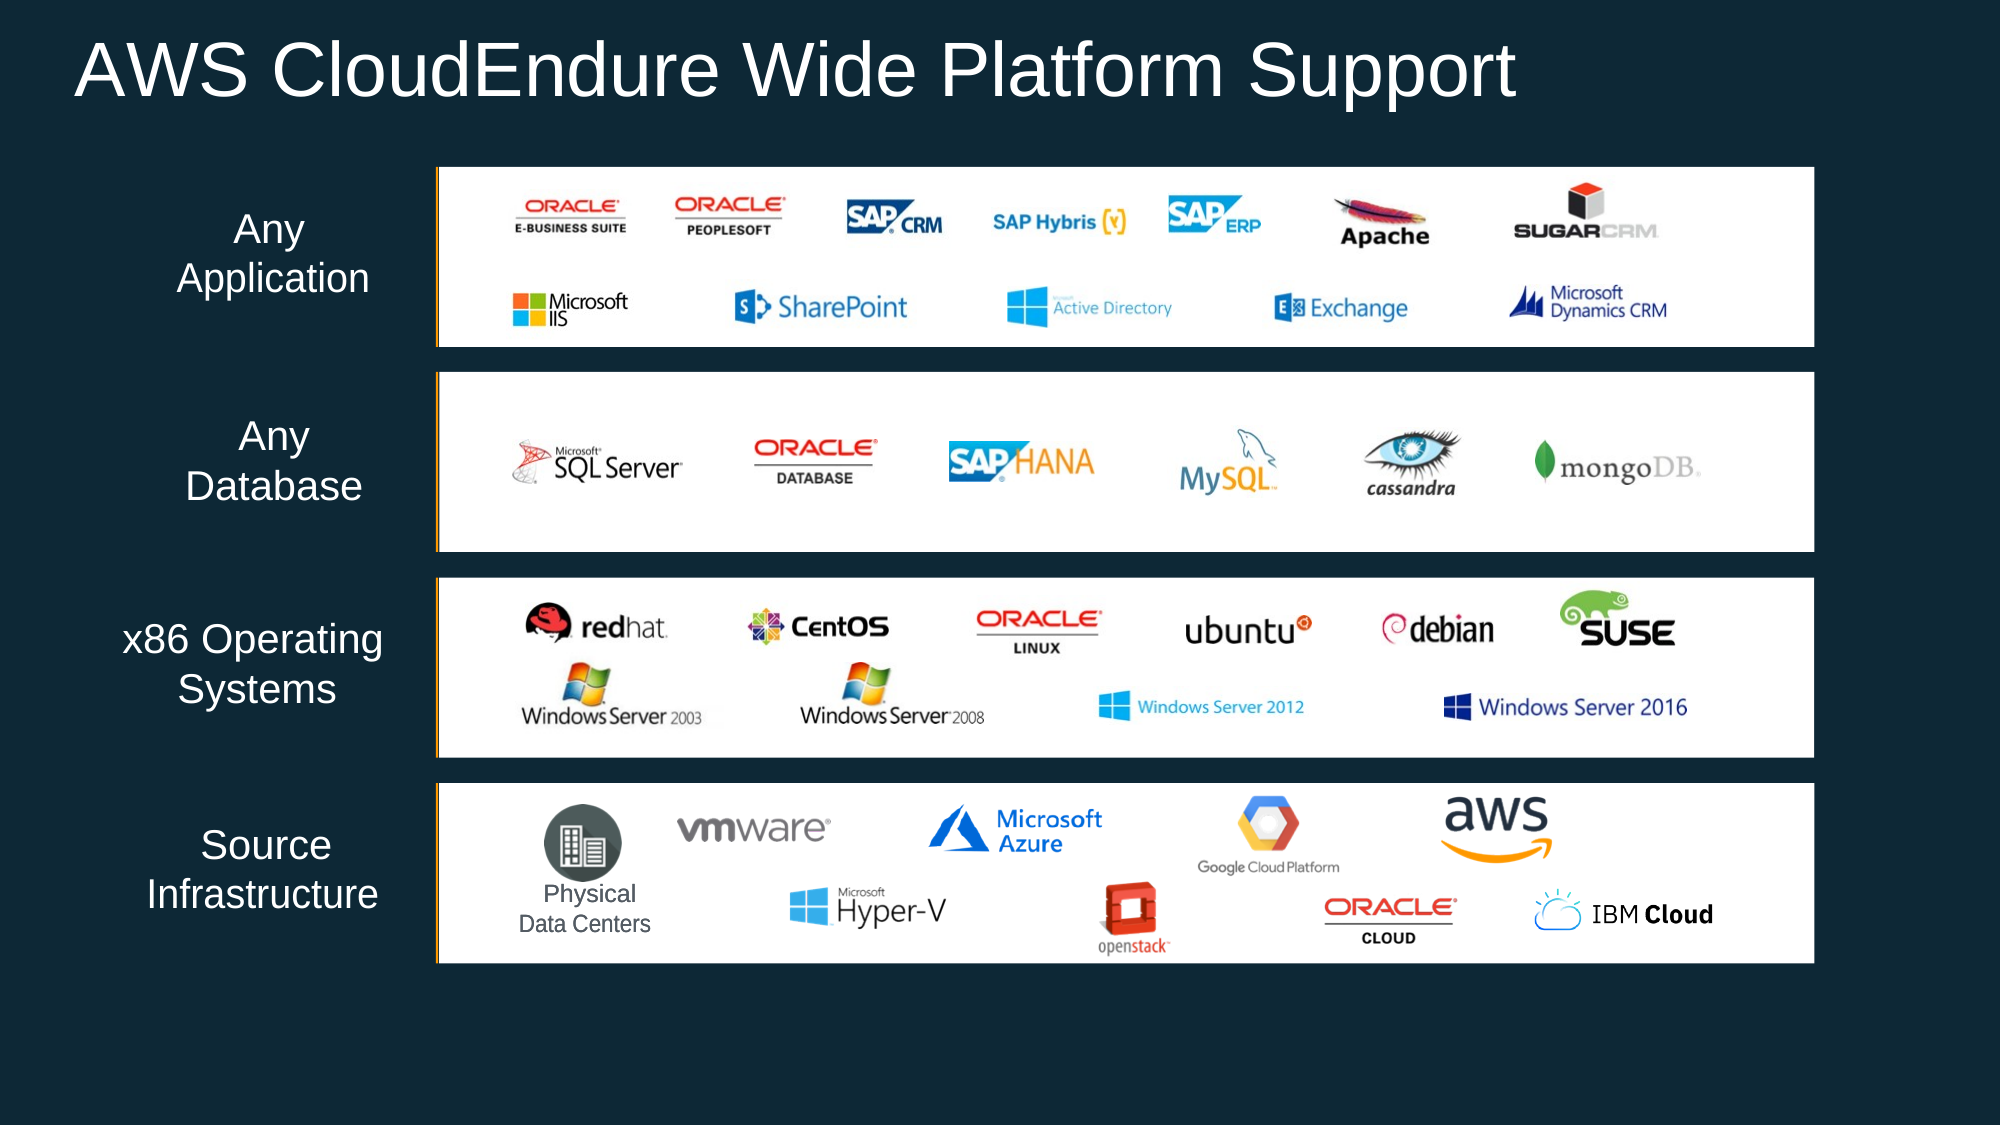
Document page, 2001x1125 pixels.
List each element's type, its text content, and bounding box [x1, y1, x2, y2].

picture [1502, 175, 1668, 247]
picture [677, 808, 831, 842]
picture [544, 804, 622, 882]
picture [1509, 284, 1668, 322]
picture [921, 781, 1108, 874]
picture [829, 183, 952, 248]
picture [1094, 878, 1175, 960]
picture [991, 207, 1129, 237]
picture [754, 439, 878, 484]
picture [1361, 427, 1464, 497]
picture [1093, 686, 1309, 725]
picture [1381, 596, 1495, 661]
picture [670, 182, 790, 249]
picture [512, 439, 683, 484]
text Systems [12, 664, 502, 712]
picture [1183, 781, 1354, 887]
picture [800, 595, 1114, 724]
picture [506, 189, 632, 243]
subtitle Any Application [166, 204, 372, 301]
picture [1167, 425, 1289, 498]
picture [1300, 189, 1463, 257]
picture [1320, 892, 1462, 948]
picture [1535, 439, 1701, 485]
text Any [12, 411, 536, 459]
picture [725, 279, 917, 334]
text AWS CloudEndure Wide Platform Support [74, 24, 2000, 113]
picture [949, 441, 1095, 482]
text Source Infrastructure [146, 820, 563, 918]
picture [1168, 192, 1261, 240]
text Database [12, 461, 536, 509]
picture [499, 602, 736, 735]
picture [787, 884, 949, 931]
picture [1444, 693, 1687, 721]
picture [1560, 581, 1676, 653]
picture [506, 275, 635, 344]
text x86 Operating [12, 614, 493, 662]
picture [1262, 280, 1420, 335]
picture [1440, 796, 1716, 958]
picture [1186, 615, 1312, 644]
picture [740, 600, 895, 653]
picture [1007, 286, 1172, 328]
